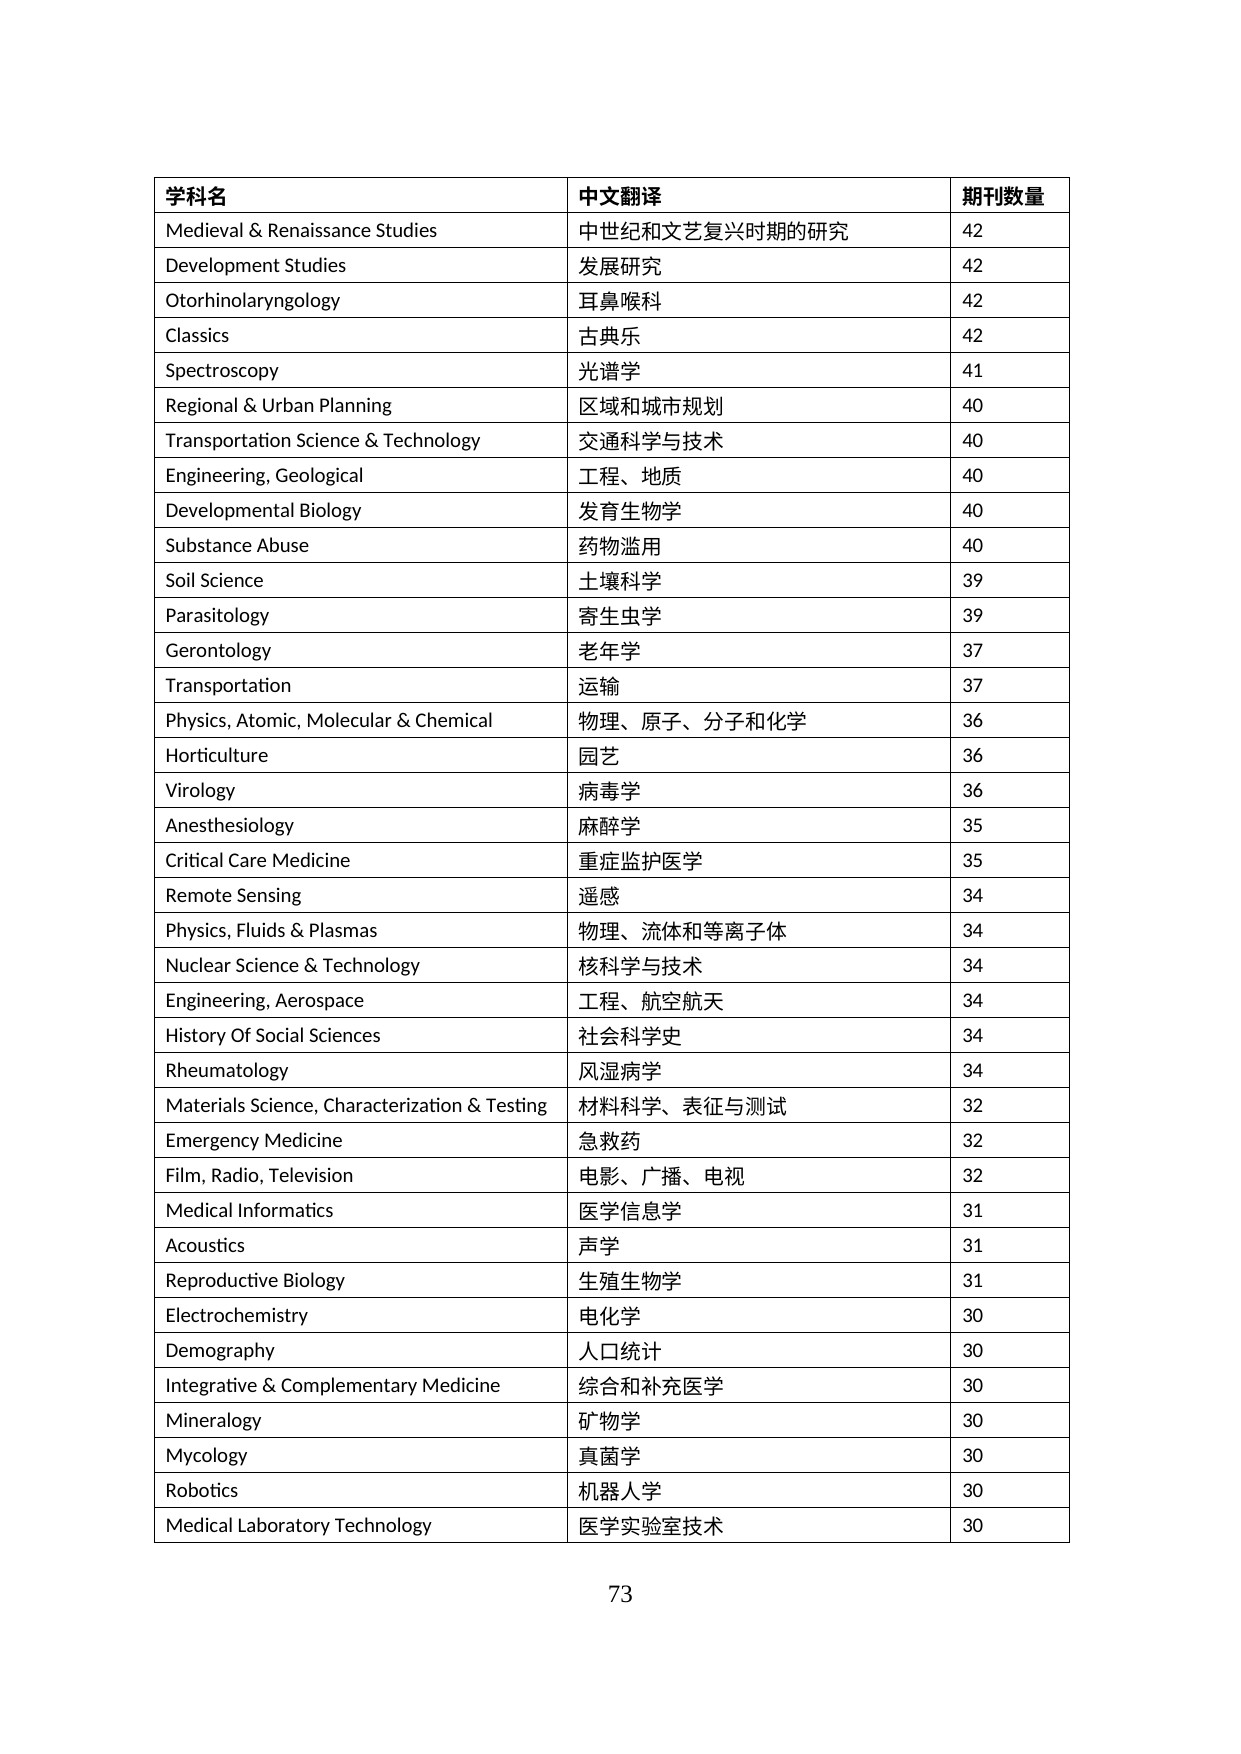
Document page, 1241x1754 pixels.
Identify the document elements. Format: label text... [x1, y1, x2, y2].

table_cell 40 [951, 388, 1069, 422]
table_cell Nuclear Science & Technology [155, 948, 567, 982]
table_cell Emergency Medicine [155, 1123, 567, 1157]
table_cell 园艺 [568, 738, 950, 772]
table_cell 42 [951, 213, 1069, 247]
table_cell 声学 [568, 1228, 950, 1262]
table_cell 34 [951, 913, 1069, 947]
table_cell Film, Radio, Television [155, 1158, 567, 1192]
table_cell 30 [951, 1508, 1069, 1542]
table_cell Regional & Urban Planning [155, 388, 567, 422]
table_cell 30 [951, 1473, 1069, 1507]
table_cell 交通科学与技术 [568, 423, 950, 457]
table_cell 药物滥用 [568, 528, 950, 562]
table_cell 重症监护医学 [568, 843, 950, 877]
table_cell 核科学与技术 [568, 948, 950, 982]
table_cell 30 [951, 1298, 1069, 1332]
table_cell Spectroscopy [155, 353, 567, 387]
table_cell Transportation [155, 668, 567, 702]
table_cell Transportation Science & Technology [155, 423, 567, 457]
table_cell 32 [951, 1088, 1069, 1122]
table_cell 机器人学 [568, 1473, 950, 1507]
table_cell 运输 [568, 668, 950, 702]
table_cell 发育生物学 [568, 493, 950, 527]
table_cell Reproductive Biology [155, 1263, 567, 1297]
table_cell Anesthesiology [155, 808, 567, 842]
table_cell Otorhinolaryngology [155, 283, 567, 317]
table_cell Soil Science [155, 563, 567, 597]
table_cell Medical Informatics [155, 1193, 567, 1227]
table_cell 30 [951, 1368, 1069, 1402]
table_cell Physics, Fluids & Plasmas [155, 913, 567, 947]
table_cell 土壤科学 [568, 563, 950, 597]
table_cell 材料科学、表征与测试 [568, 1088, 950, 1122]
table_cell 真菌学 [568, 1438, 950, 1472]
table_header 中文翻译 [568, 178, 950, 212]
table_cell 中世纪和文艺复兴时期的研究 [568, 213, 950, 247]
table_cell 40 [951, 458, 1069, 492]
table_cell 34 [951, 948, 1069, 982]
table_cell 34 [951, 1018, 1069, 1052]
table_cell Electrochemistry [155, 1298, 567, 1332]
table_cell Remote Sensing [155, 878, 567, 912]
table_cell 36 [951, 773, 1069, 807]
table_cell Physics, Atomic, Molecular & Chemical [155, 703, 567, 737]
table_cell 工程、航空航天 [568, 983, 950, 1017]
table_cell Parasitology [155, 598, 567, 632]
table_cell Mineralogy [155, 1403, 567, 1437]
table_cell 40 [951, 493, 1069, 527]
table_cell 37 [951, 668, 1069, 702]
table_cell 光谱学 [568, 353, 950, 387]
table_cell 物理、流体和等离子体 [568, 913, 950, 947]
table_header 学科名 [155, 178, 567, 212]
table_cell 41 [951, 353, 1069, 387]
table_cell Demography [155, 1333, 567, 1367]
table_cell 42 [951, 318, 1069, 352]
table_cell Robotics [155, 1473, 567, 1507]
table_cell Substance Abuse [155, 528, 567, 562]
table_cell 人口统计 [568, 1333, 950, 1367]
table_cell 生殖生物学 [568, 1263, 950, 1297]
table_cell 老年学 [568, 633, 950, 667]
table_cell 40 [951, 423, 1069, 457]
table_cell 34 [951, 878, 1069, 912]
table_cell 30 [951, 1403, 1069, 1437]
table_cell Classics [155, 318, 567, 352]
table_cell Integrative & Complementary Medicine [155, 1368, 567, 1402]
table_cell 32 [951, 1158, 1069, 1192]
table_cell 医学实验室技术 [568, 1508, 950, 1542]
table_cell 35 [951, 843, 1069, 877]
table_cell 42 [951, 248, 1069, 282]
table_header 期刊数量 [951, 178, 1069, 212]
table_cell 古典乐 [568, 318, 950, 352]
table_cell 30 [951, 1438, 1069, 1472]
table_cell Horticulture [155, 738, 567, 772]
table_cell 34 [951, 983, 1069, 1017]
table_cell Engineering, Aerospace [155, 983, 567, 1017]
table_cell 32 [951, 1123, 1069, 1157]
table_cell 社会科学史 [568, 1018, 950, 1052]
table_cell 35 [951, 808, 1069, 842]
table_cell 急救药 [568, 1123, 950, 1157]
table_cell 31 [951, 1193, 1069, 1227]
table_cell 医学信息学 [568, 1193, 950, 1227]
table_cell 40 [951, 528, 1069, 562]
table_cell Virology [155, 773, 567, 807]
table_cell 耳鼻喉科 [568, 283, 950, 317]
table_cell Mycology [155, 1438, 567, 1472]
table_cell 电影、广播、电视 [568, 1158, 950, 1192]
table_cell 寄生虫学 [568, 598, 950, 632]
table_cell 31 [951, 1263, 1069, 1297]
table_cell 31 [951, 1228, 1069, 1262]
table_cell Gerontology [155, 633, 567, 667]
table_cell 发展研究 [568, 248, 950, 282]
table_cell 36 [951, 738, 1069, 772]
table_cell 工程、地质 [568, 458, 950, 492]
table_cell 39 [951, 563, 1069, 597]
table_cell Medieval & Renaissance Studies [155, 213, 567, 247]
table_cell Materials Science, Characterization & Testing [155, 1088, 567, 1122]
table_cell 风湿病学 [568, 1053, 950, 1087]
table_cell 42 [951, 283, 1069, 317]
table_cell 矿物学 [568, 1403, 950, 1437]
table_cell 30 [951, 1333, 1069, 1367]
table_cell 34 [951, 1053, 1069, 1087]
table_cell 区域和城市规划 [568, 388, 950, 422]
table_cell 物理、原子、分子和化学 [568, 703, 950, 737]
table_cell Engineering, Geological [155, 458, 567, 492]
table_cell 病毒学 [568, 773, 950, 807]
table_cell Medical Laboratory Technology [155, 1508, 567, 1542]
table_cell Developmental Biology [155, 493, 567, 527]
table_cell 电化学 [568, 1298, 950, 1332]
table_cell History Of Social Sciences [155, 1018, 567, 1052]
table_cell Critical Care Medicine [155, 843, 567, 877]
table_cell Acoustics [155, 1228, 567, 1262]
table_cell 39 [951, 598, 1069, 632]
table_cell 37 [951, 633, 1069, 667]
table_cell 遥感 [568, 878, 950, 912]
table_cell 36 [951, 703, 1069, 737]
table_cell 综合和补充医学 [568, 1368, 950, 1402]
table_cell Rheumatology [155, 1053, 567, 1087]
table_cell Development Studies [155, 248, 567, 282]
table_cell 麻醉学 [568, 808, 950, 842]
